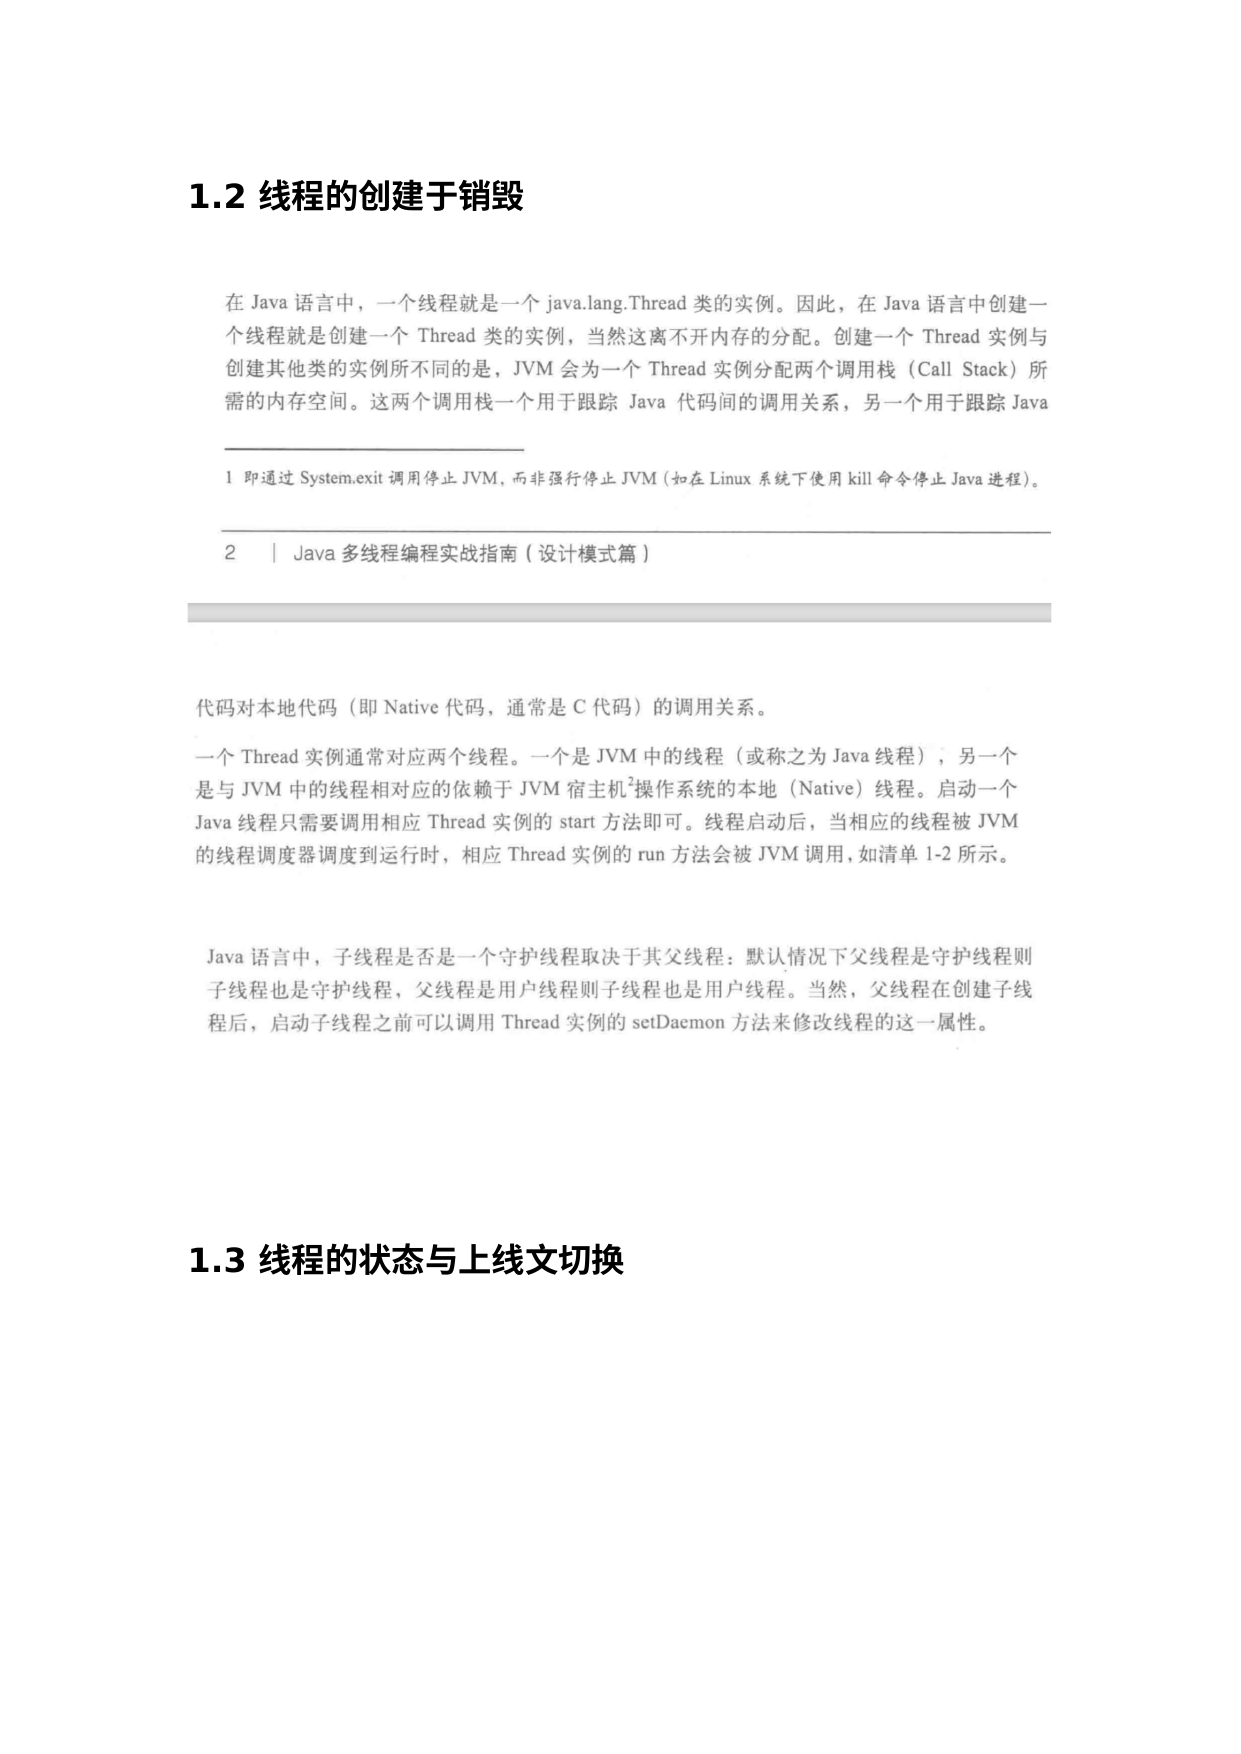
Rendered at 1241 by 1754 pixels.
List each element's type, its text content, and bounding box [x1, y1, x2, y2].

subtitle 1.2 线程的创建于销毁 [187, 162, 1053, 227]
picture [187, 288, 1052, 878]
subtitle 1.3 线程的状态与上线文切换 [187, 1226, 1053, 1291]
picture [187, 938, 1053, 1050]
